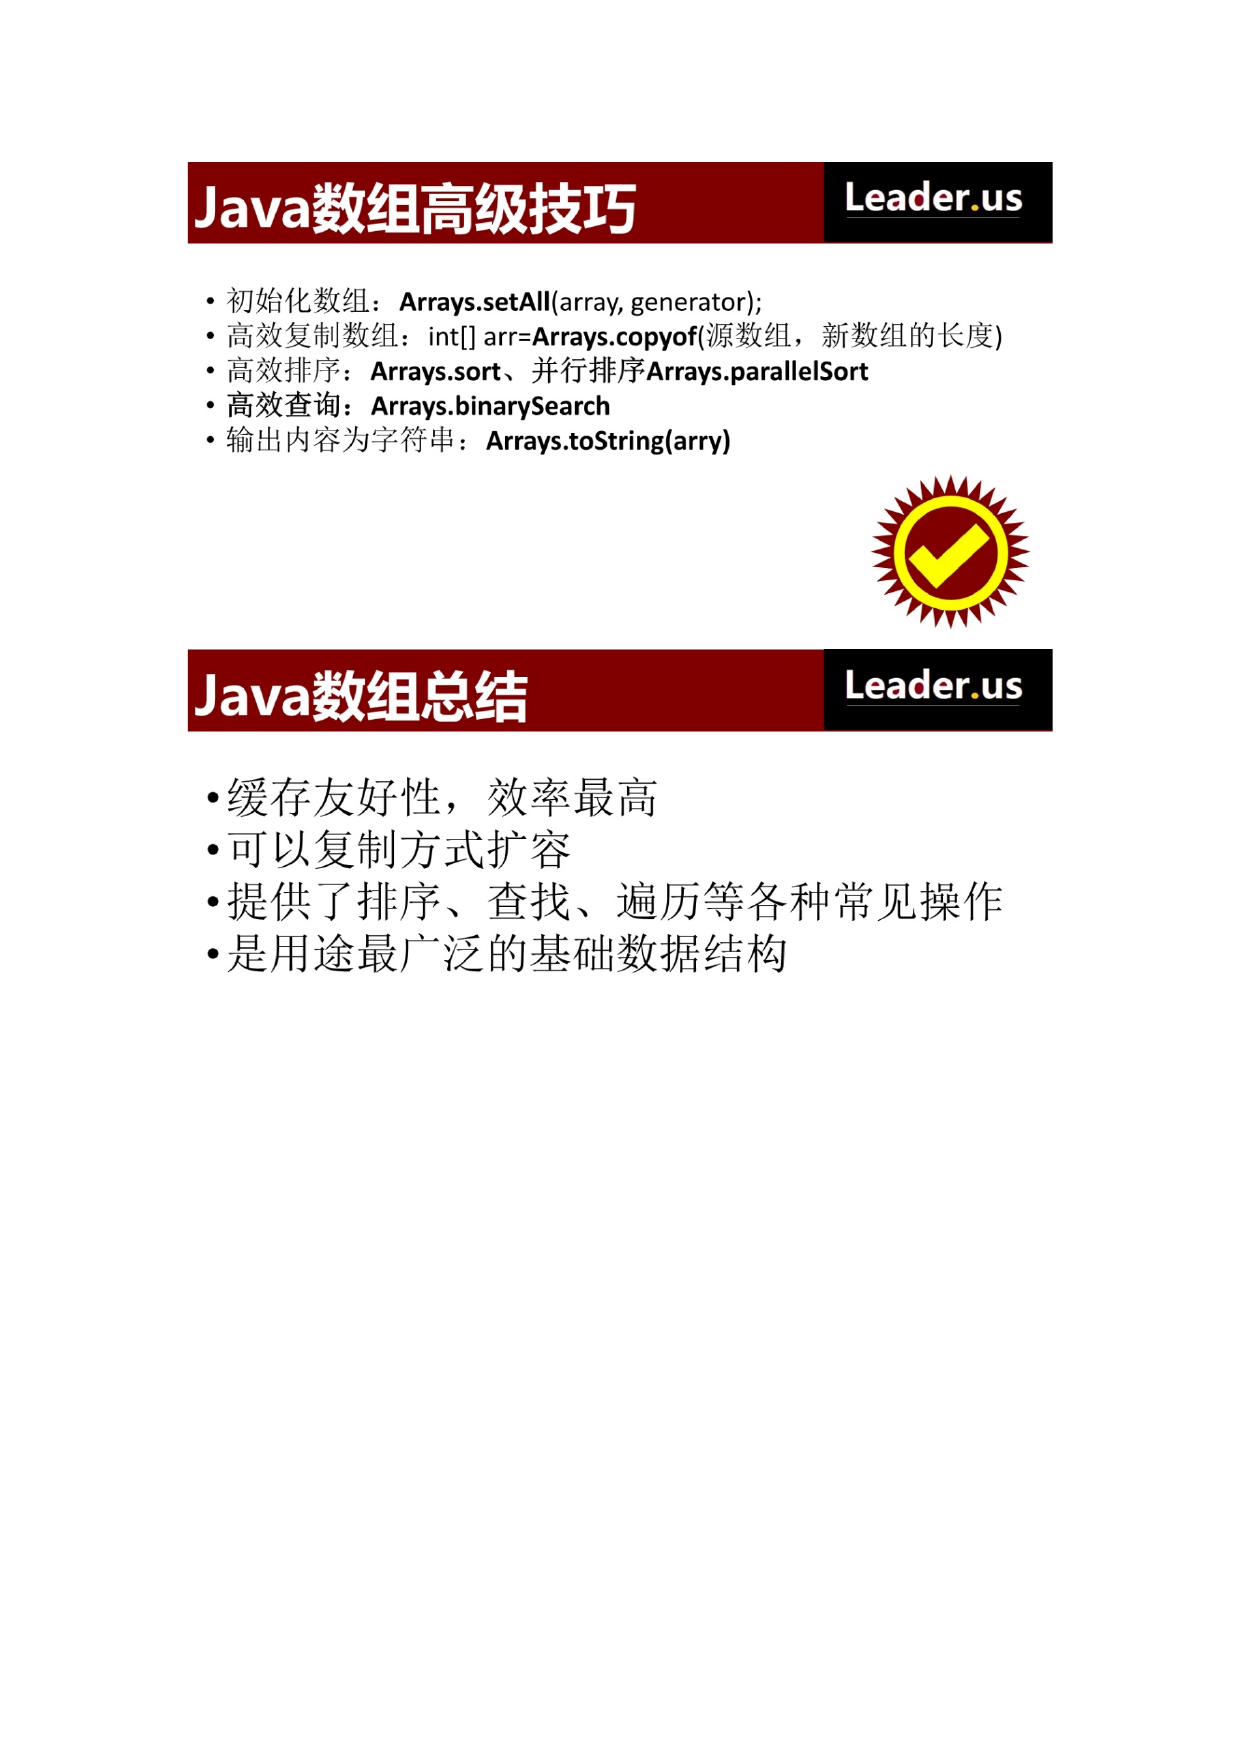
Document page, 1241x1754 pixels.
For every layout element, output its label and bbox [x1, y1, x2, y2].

picture [187, 162, 1053, 1137]
